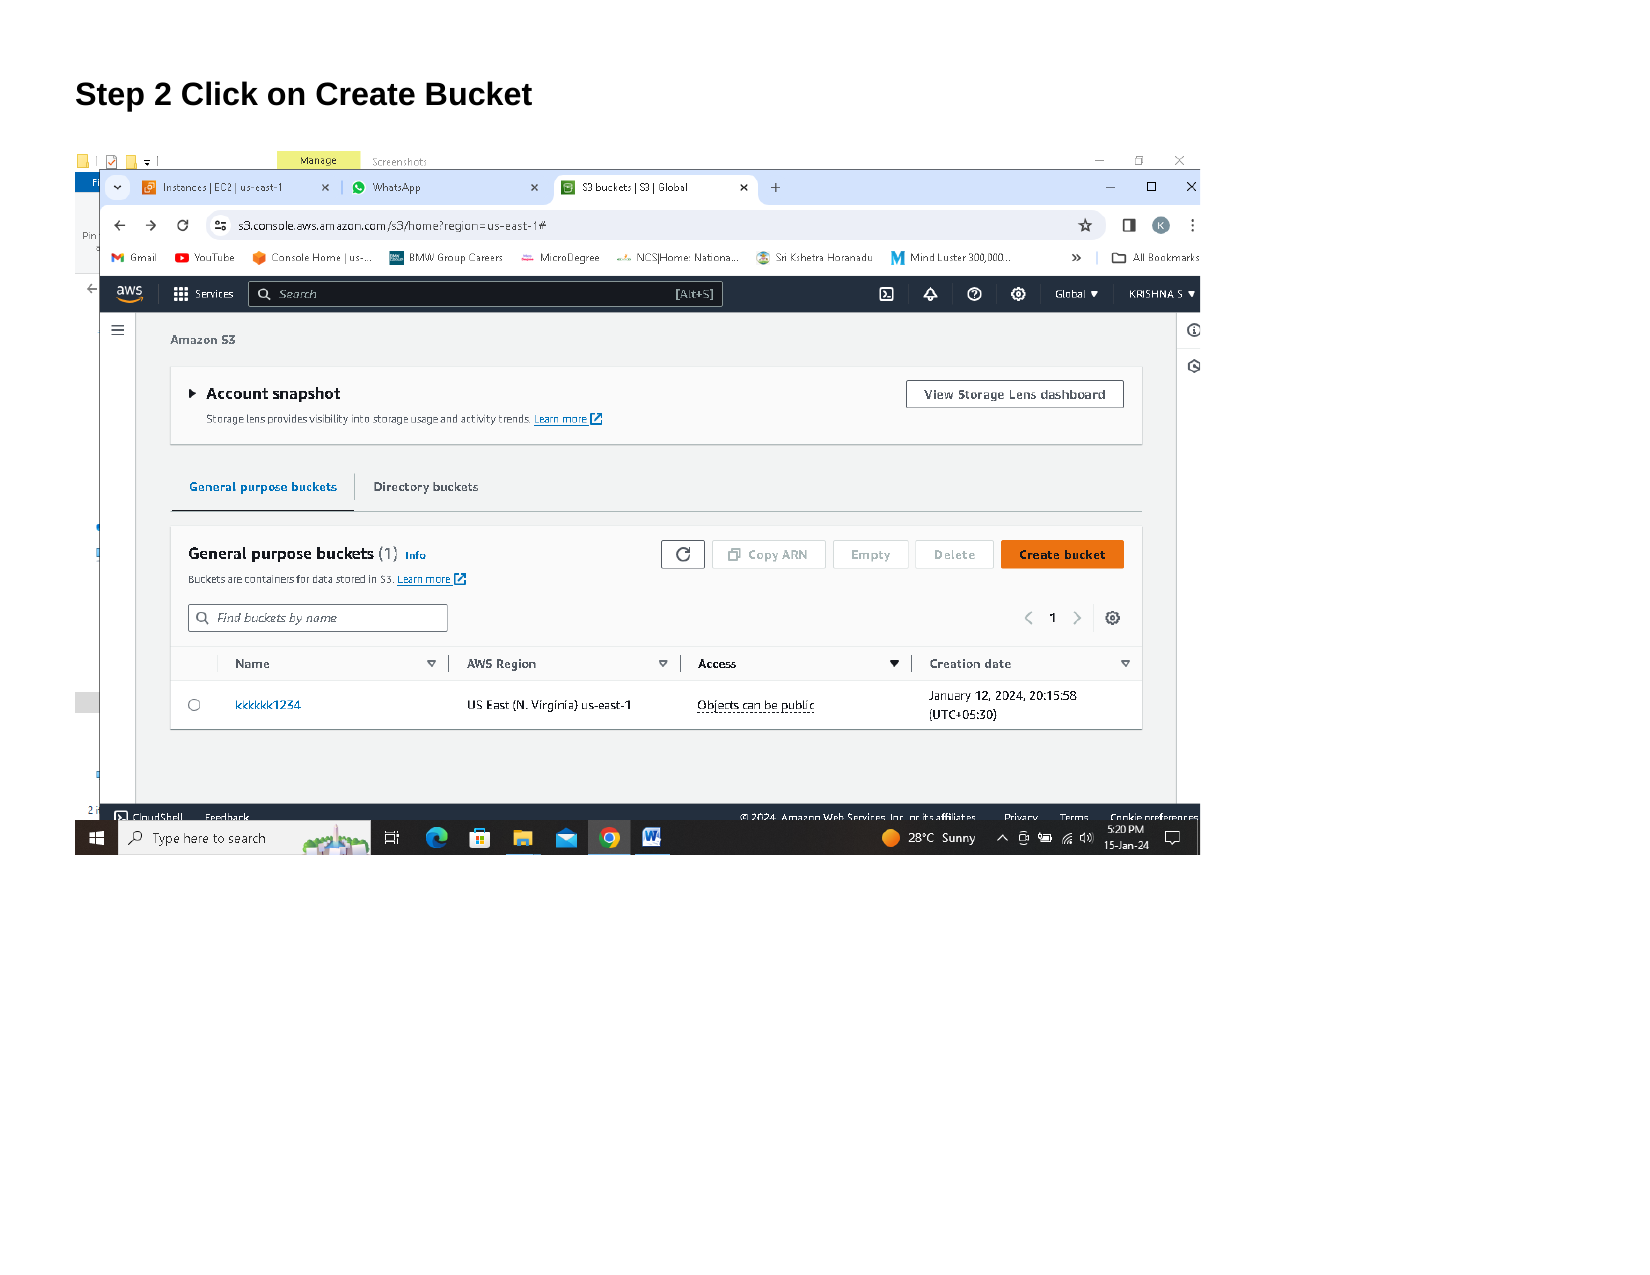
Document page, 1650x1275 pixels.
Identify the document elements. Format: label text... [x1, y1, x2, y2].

picture [75, 151, 1200, 855]
text Step 2 Click on Create Bucket [75, 75, 1575, 112]
